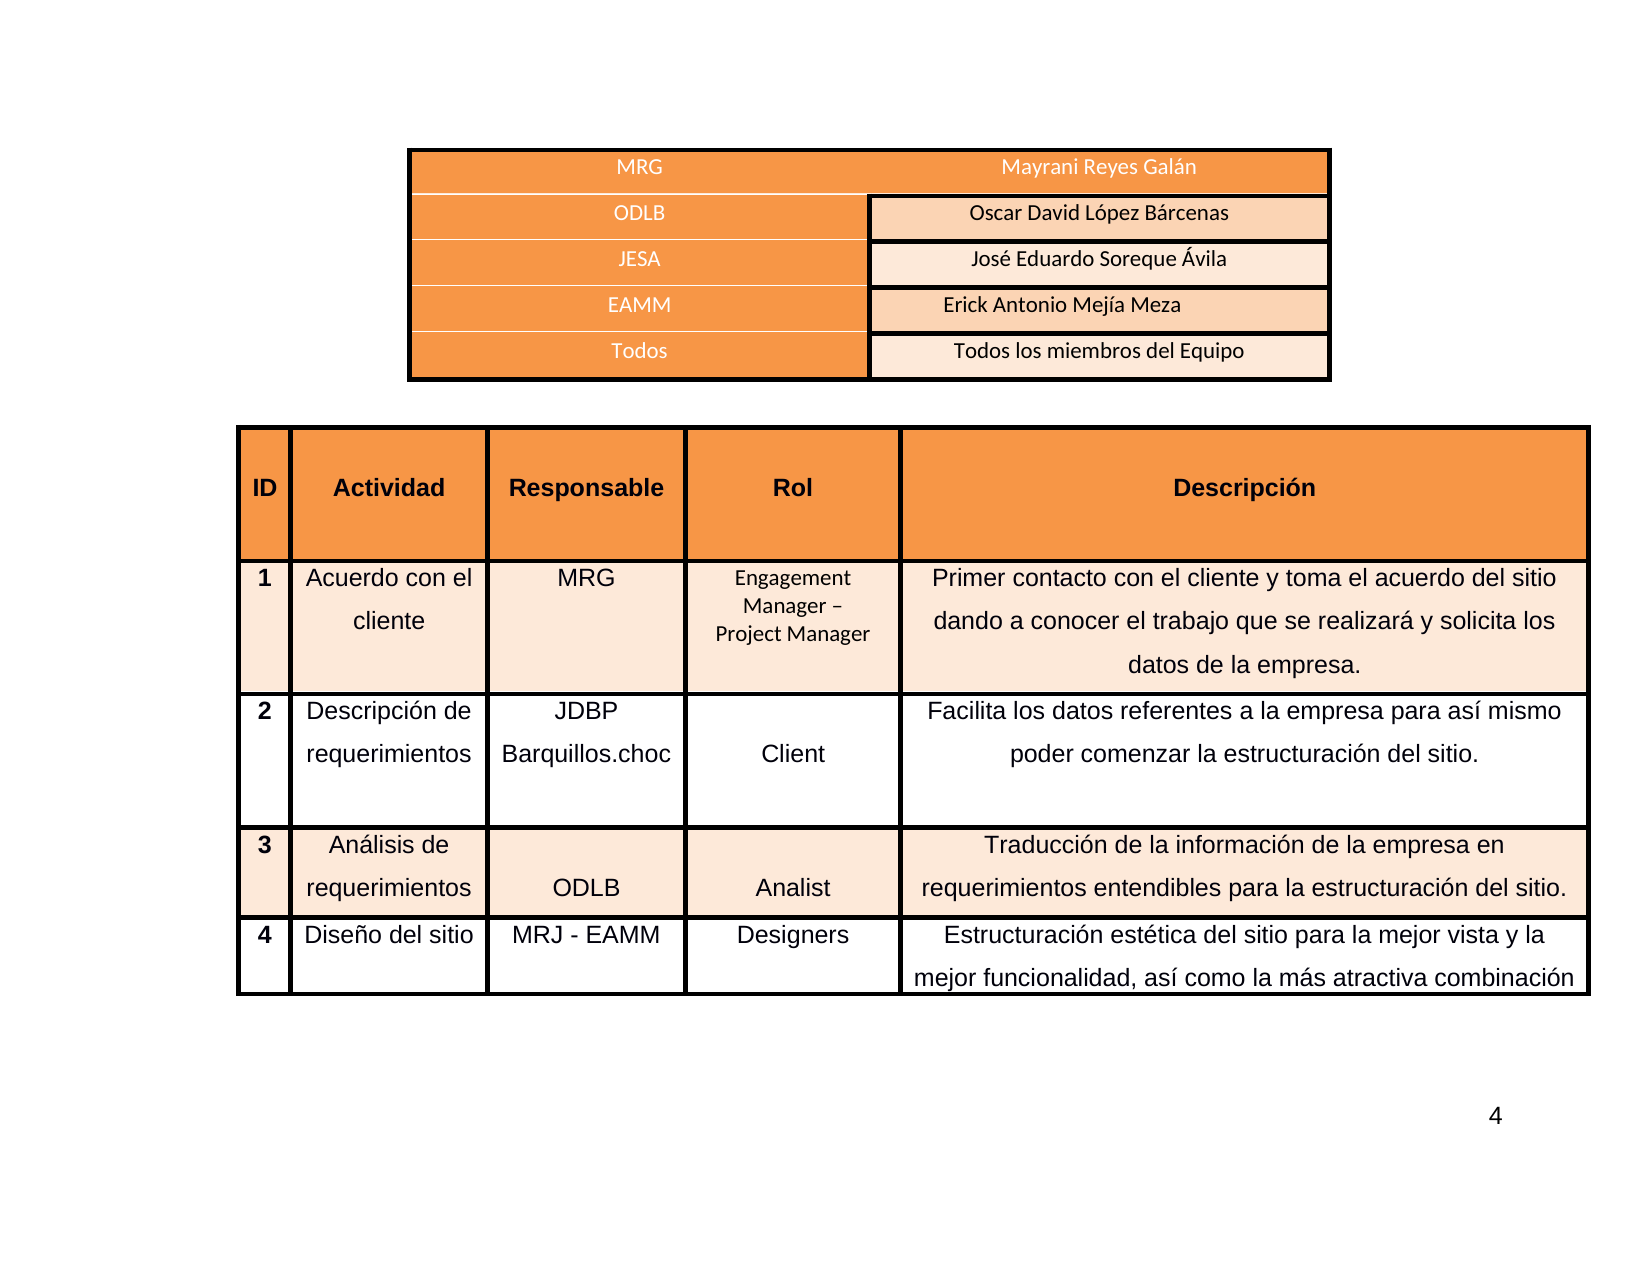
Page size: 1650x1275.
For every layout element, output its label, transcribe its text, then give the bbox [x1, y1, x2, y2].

table_header Mayrani Reyes Galán [869, 152, 1327, 193]
table_cell Traducción de la información de la empresa en requerimientos entendibles para la estructuración del sitio. [903, 830, 1586, 915]
table_cell 3 [241, 830, 288, 915]
table_cell Facilita los datos referentes a la empresa para así mismo poder comenzar la estructuración del sitio. [903, 696, 1586, 825]
table_cell Designers [688, 920, 898, 992]
table_cell EAMM [412, 286, 867, 331]
table_cell Erick Antonio Mejía Meza [872, 290, 1327, 331]
table_cell Acuerdo con el cliente [293, 563, 485, 691]
table_cell Oscar David López Bárcenas [872, 198, 1327, 239]
table_cell JDBP Barquillos.choc [490, 696, 683, 825]
table_cell 1 [241, 563, 288, 691]
table_header MRG [412, 152, 869, 193]
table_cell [903, 920, 1586, 992]
table_header Responsable [490, 430, 683, 559]
table_header Rol [688, 430, 898, 559]
table_cell ODLB [412, 195, 867, 239]
table_header Descripción [903, 430, 1586, 559]
table_cell Client [688, 696, 898, 825]
table_cell José Eduardo Soreque Ávila [872, 244, 1327, 285]
table_cell Todos los miembros del Equipo [872, 336, 1327, 377]
table_header ID [241, 430, 288, 559]
table_cell JESA [412, 240, 867, 285]
table_cell MRJ - EAMM [490, 920, 683, 992]
table_cell Todos [412, 332, 867, 377]
table_cell ODLB [490, 830, 683, 915]
table_cell Análisis de requerimientos [293, 830, 485, 915]
table_cell Descripción de requerimientos [293, 696, 485, 825]
table_header Actividad [293, 430, 485, 559]
table_cell Analist [688, 830, 898, 915]
table_cell Engagement Manager – Project Manager [688, 563, 898, 691]
table_cell 4 [241, 920, 288, 992]
table_cell Diseño del sitio [293, 920, 485, 992]
table_cell Primer contacto con el cliente y toma el acuerdo del sitio dando a conocer el trabajo que se realizará y solicita los datos de la empresa. [903, 563, 1586, 691]
table_cell 2 [241, 696, 288, 825]
table_cell MRG [490, 563, 683, 691]
